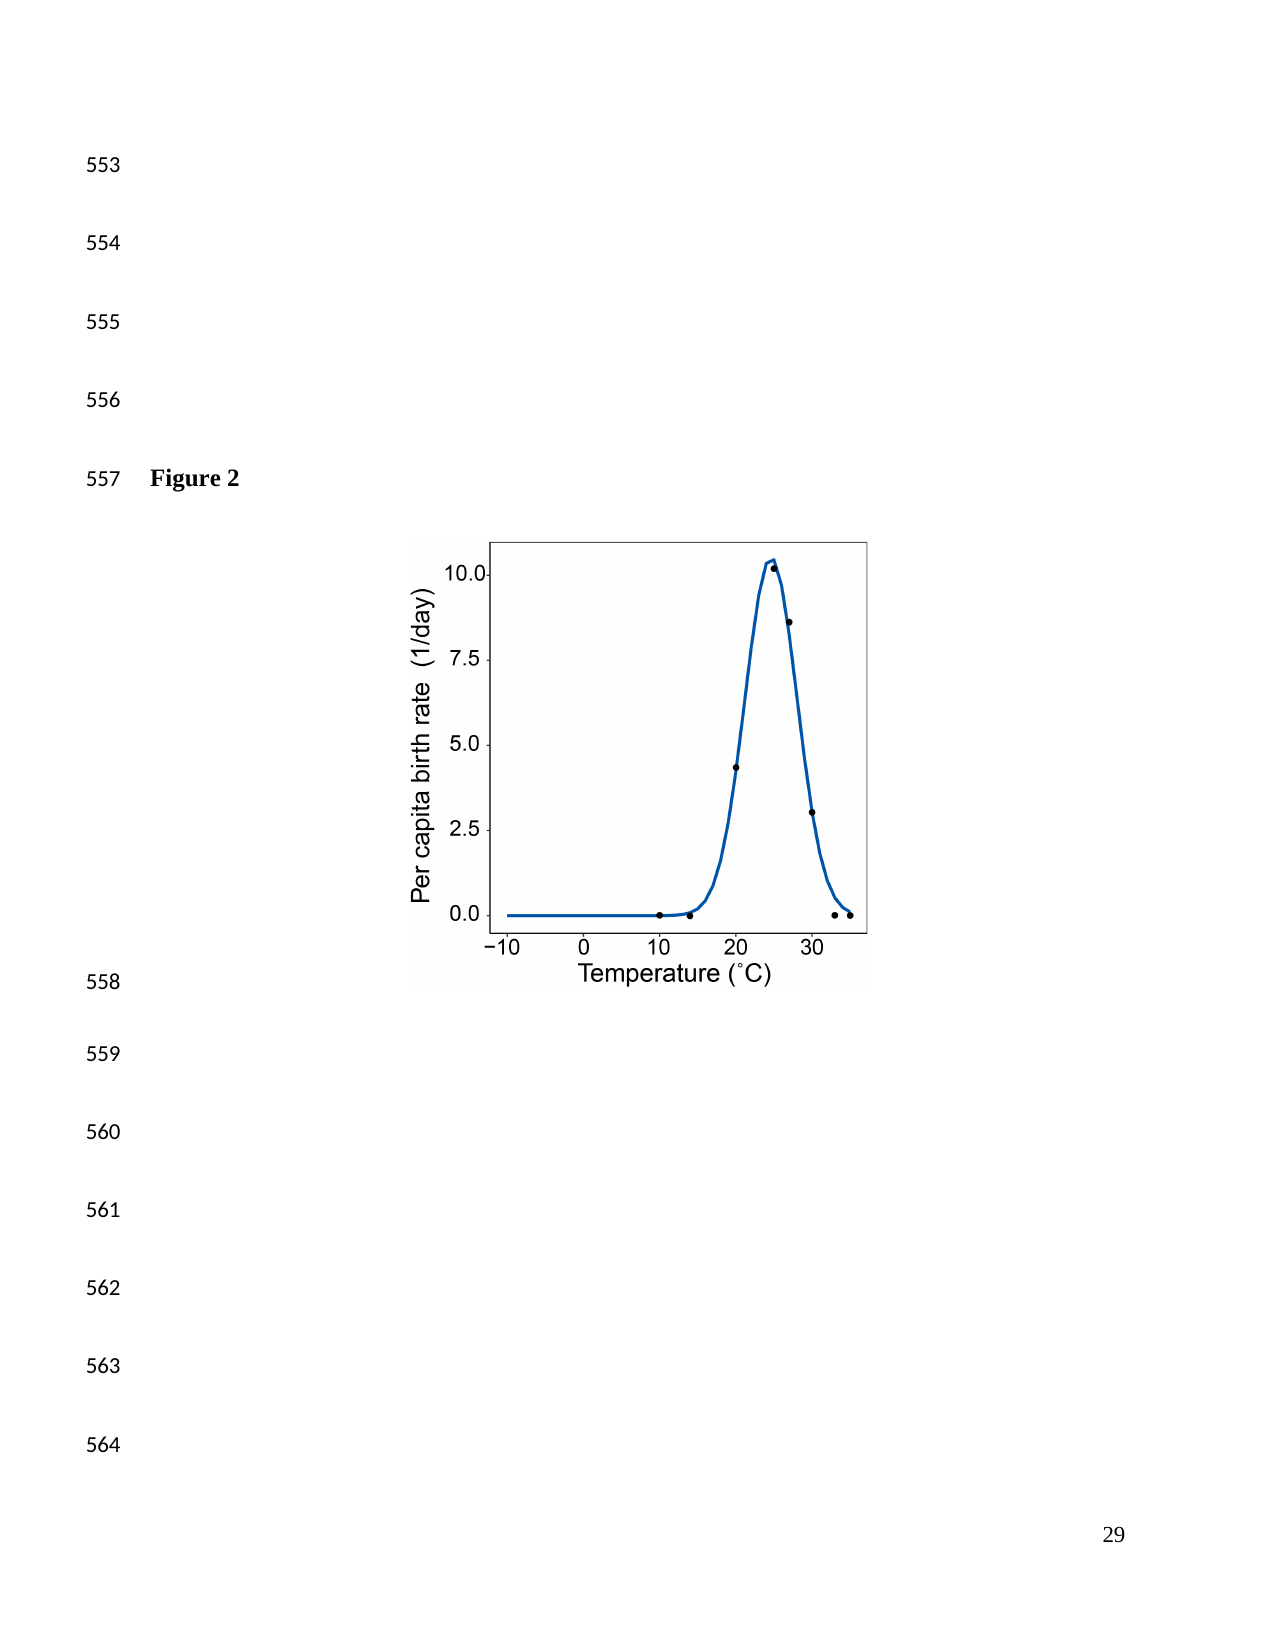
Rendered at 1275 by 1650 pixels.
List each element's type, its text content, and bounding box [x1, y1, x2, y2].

picture [407, 541, 868, 990]
text Figure 2 [150, 463, 1125, 492]
